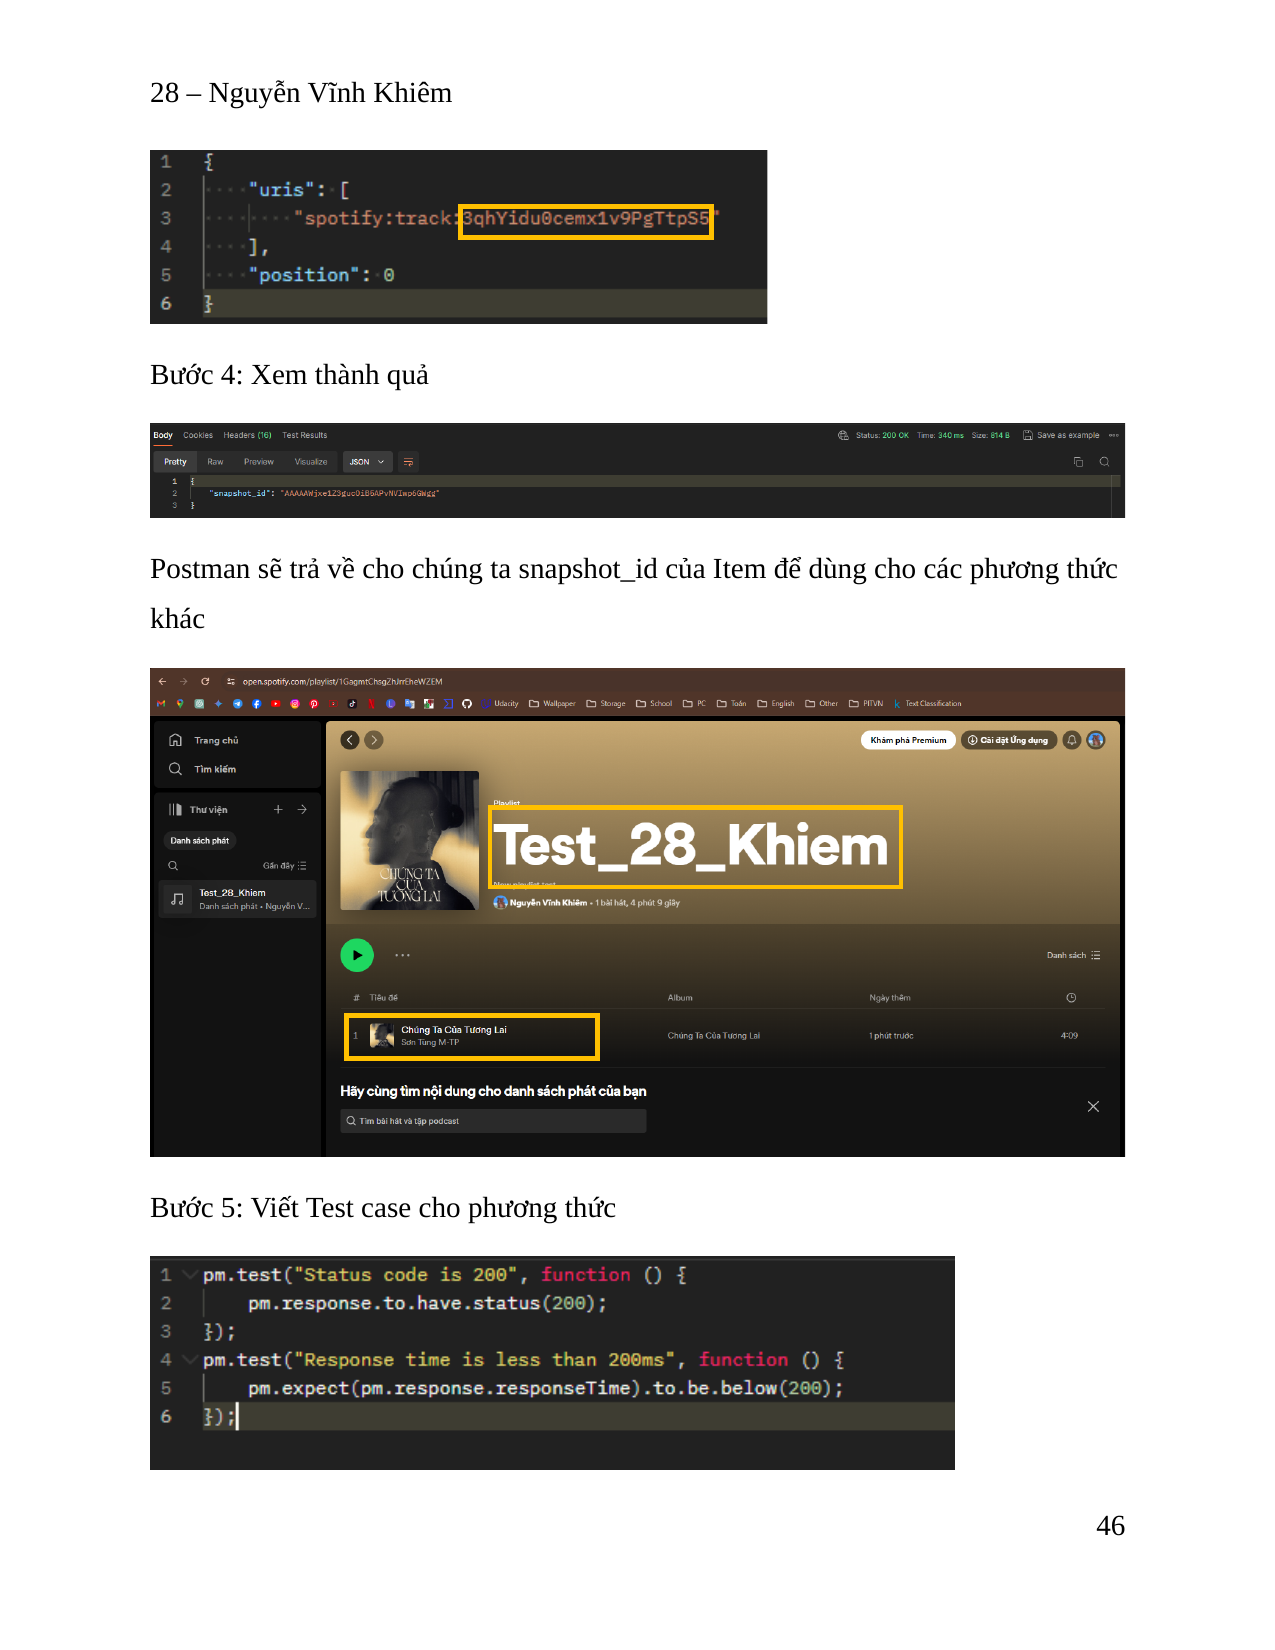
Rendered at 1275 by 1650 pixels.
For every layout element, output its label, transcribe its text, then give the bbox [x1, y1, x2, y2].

text Bước 4: Xem thành quả [150, 357, 1125, 390]
picture [150, 668, 1125, 1157]
text Postman sẽ trả về cho chúng ta snapshot_id của Item để dùng cho các phương thức khác [150, 551, 1125, 635]
picture [150, 423, 1125, 518]
picture [150, 1256, 955, 1470]
picture [150, 150, 768, 324]
text Bước 5: Viết Test case cho phương thức [150, 1190, 1125, 1223]
